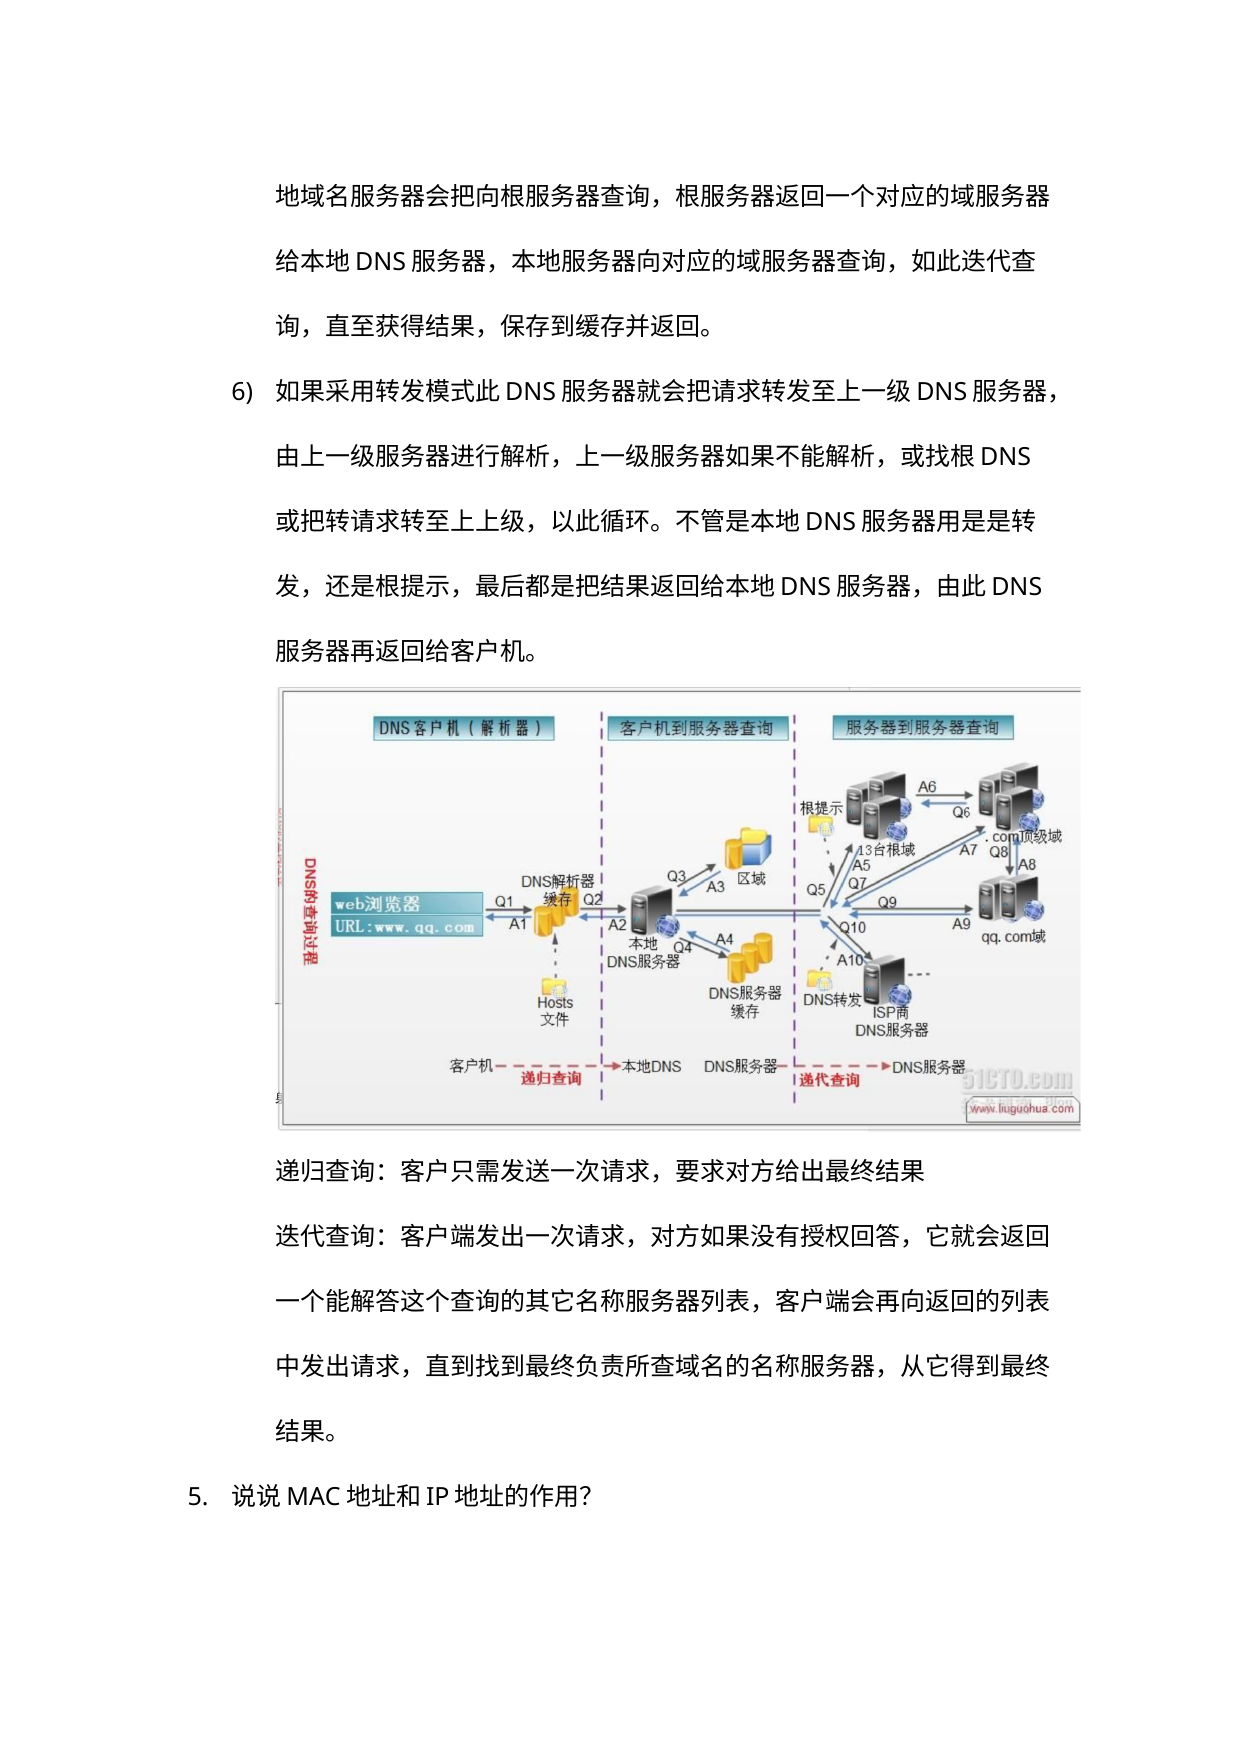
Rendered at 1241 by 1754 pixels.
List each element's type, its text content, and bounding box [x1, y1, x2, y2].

list 迭代查询：客户端发出一次请求，对方如果没有授权回答，它就会返回一个能解答这个查询的其它名称服务器列表，客户端会再向返回的列表中发出请求，直到找到最终负责所查域名的名称服务器，从它得到最终结果。 [275, 1202, 1053, 1462]
list 说说MAC地址和IP地址的作用？ [187, 1462, 1053, 1527]
list 递归查询：客户只需发送一次请求，要求对方给出最终结果 [275, 1137, 1053, 1202]
picture [275, 687, 1081, 1132]
list 如果采用转发模式此DNS服务器就会把请求转发至上一级DNS服务器，由上一级服务器进行解析，上一级服务器如果不能解析，或找根DNS或把转请求转至上上级，以此循环。不管是本地DNS服务器用是是转发，还是根提示，最后都是把结果返回给本地DNS服务器，由此DNS服务器再返回给客户机。 [231, 357, 1053, 682]
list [231, 162, 1053, 357]
